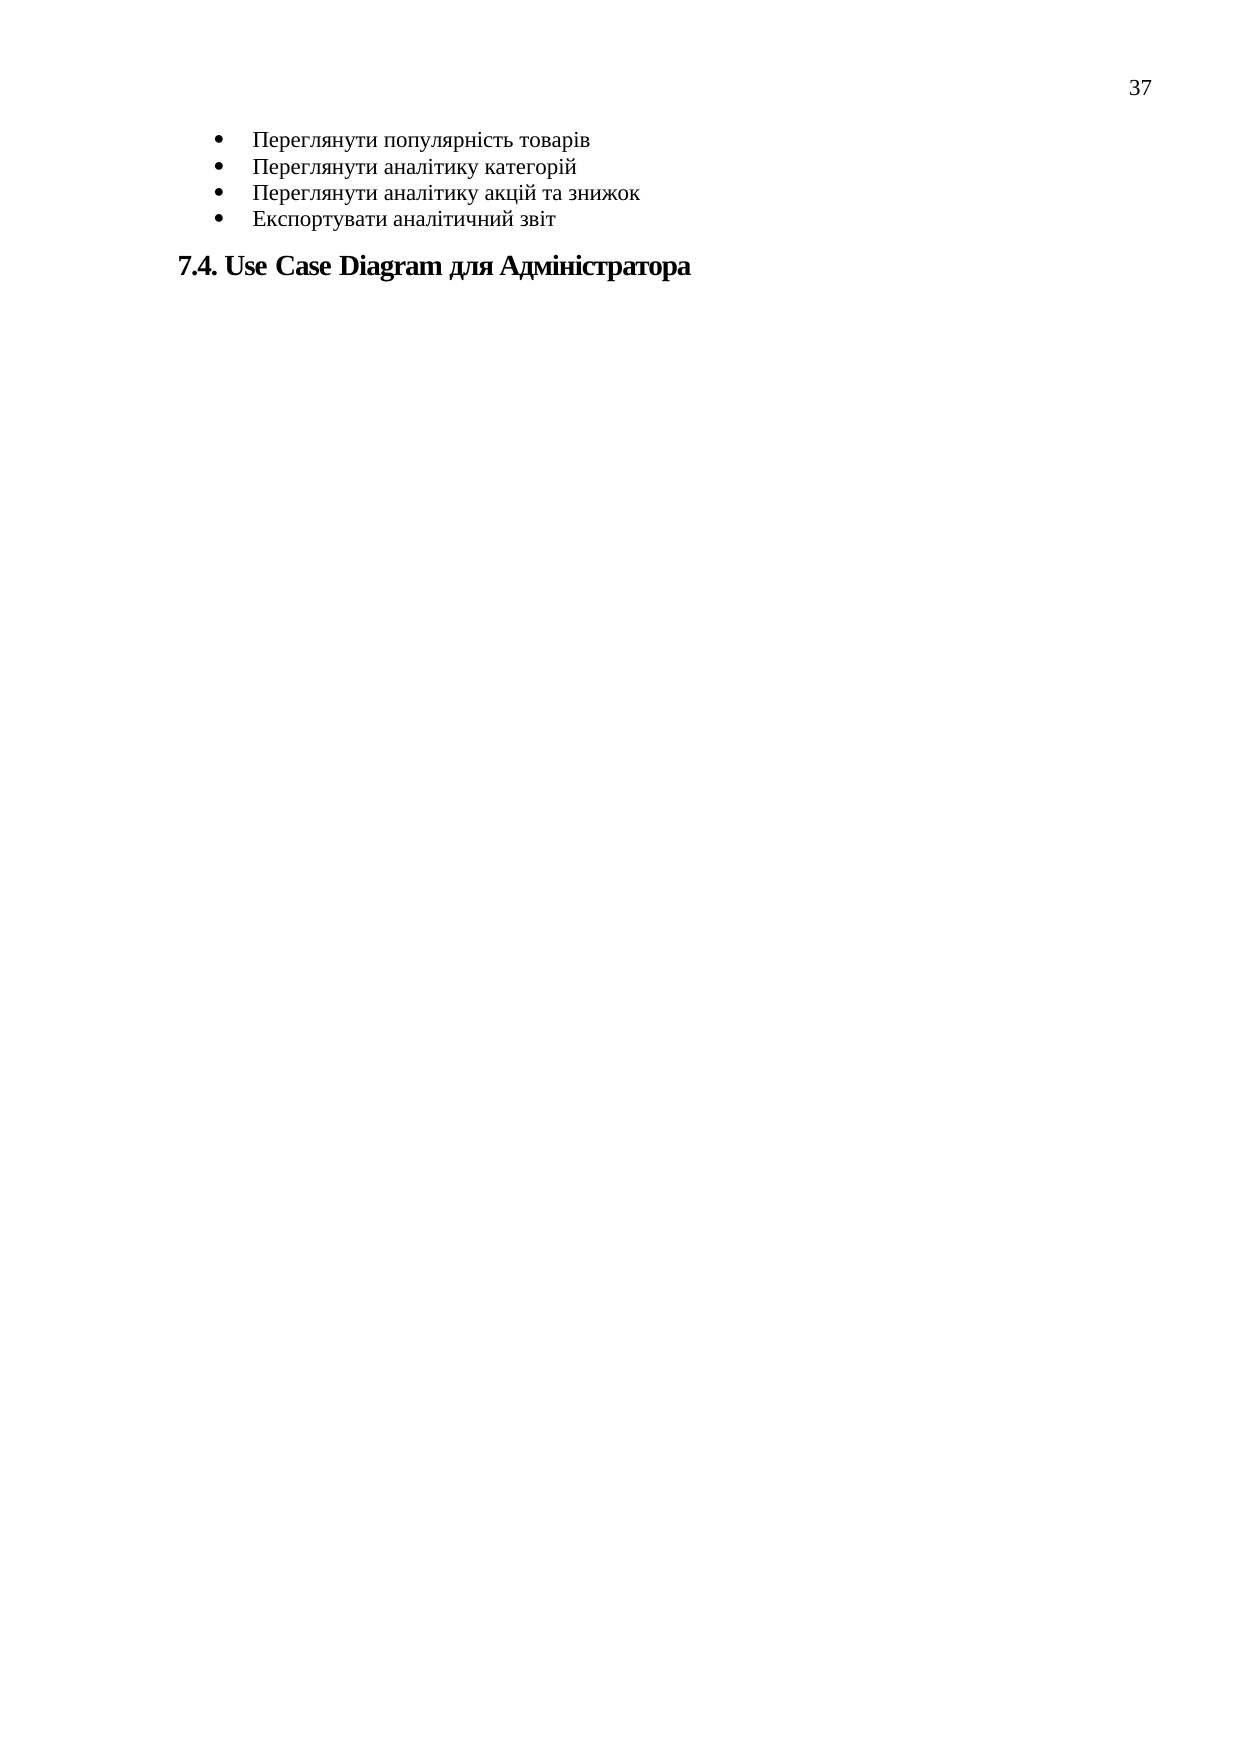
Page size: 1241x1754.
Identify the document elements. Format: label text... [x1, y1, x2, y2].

list Експортувати аналітичний звіт [215, 206, 1152, 232]
list Переглянути популярність товарів [215, 126, 1152, 153]
title 7.4. Use Case Diagram для Адміністратора [177, 248, 1152, 282]
list Переглянути аналітику категорій [215, 153, 1152, 179]
list Переглянути аналітику акцій та знижок [215, 179, 1152, 206]
